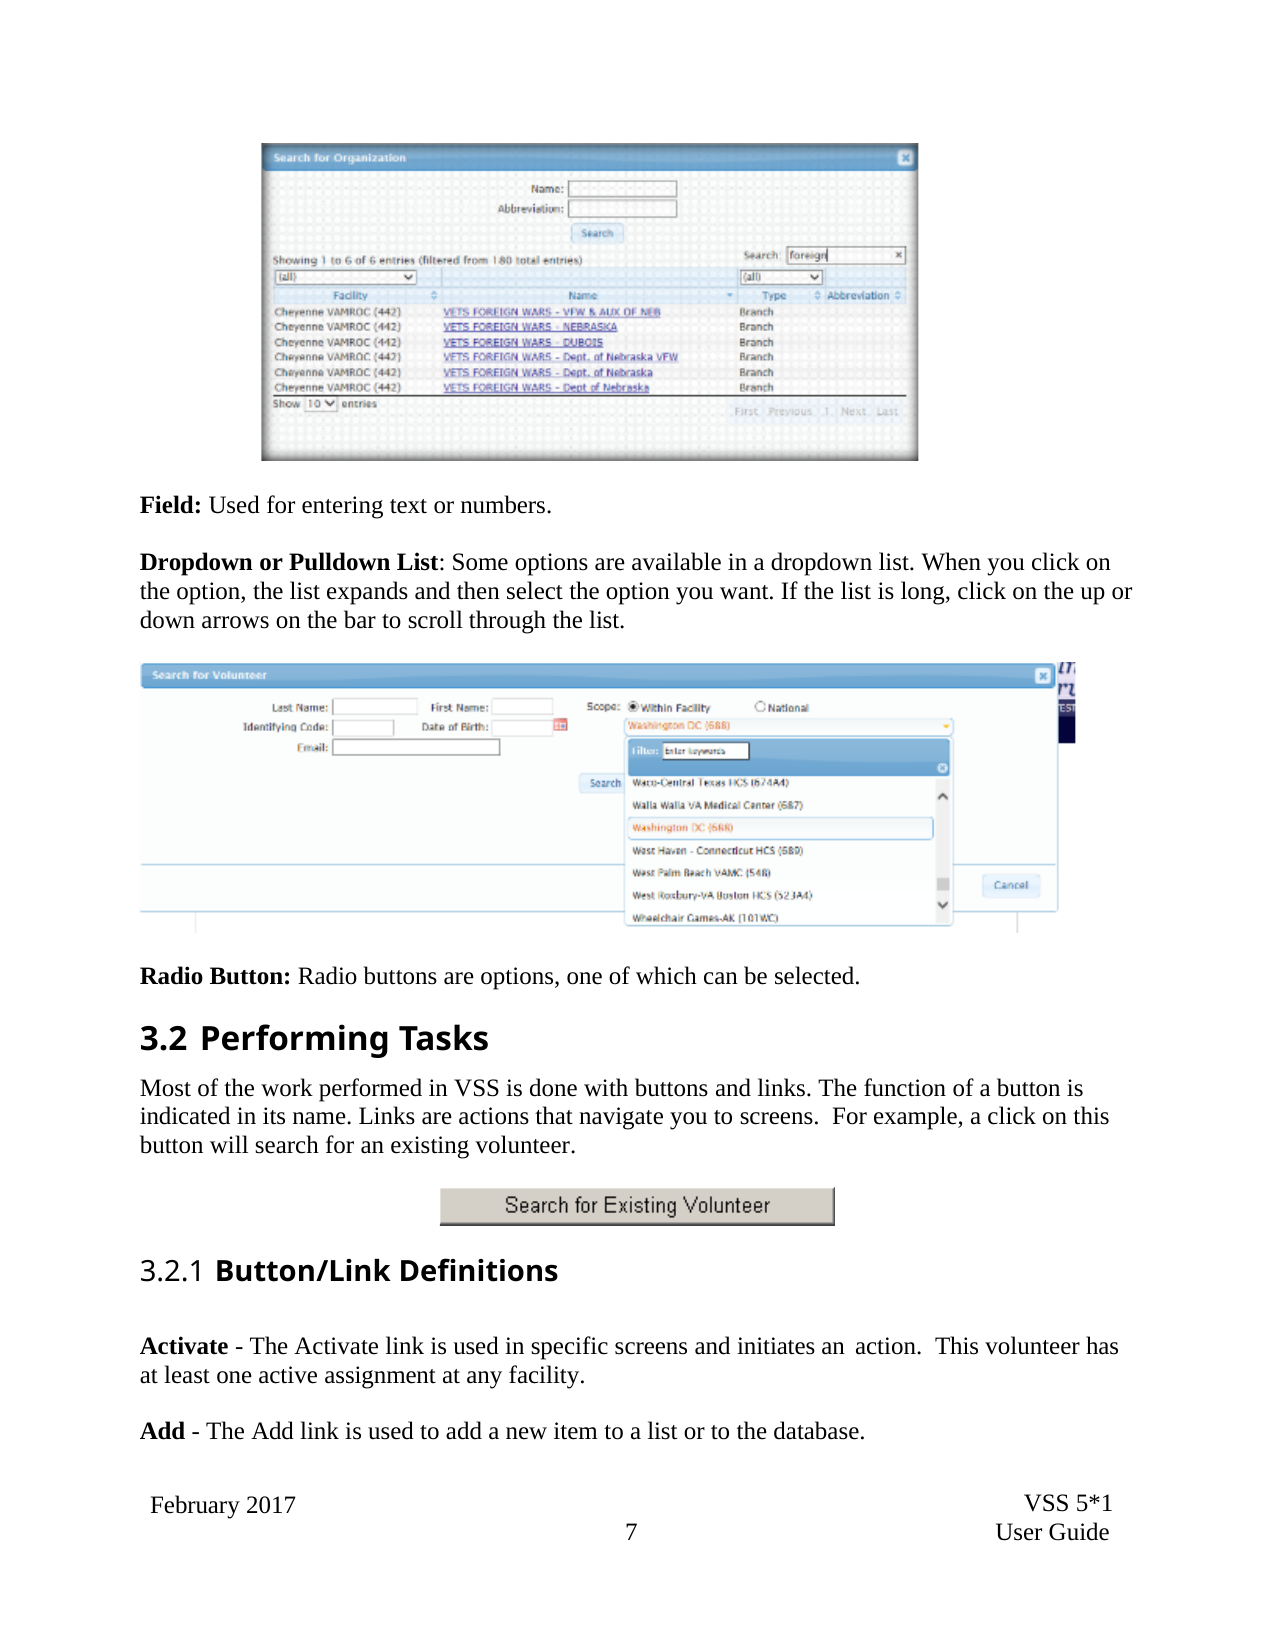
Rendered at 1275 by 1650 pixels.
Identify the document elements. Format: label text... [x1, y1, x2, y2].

text Activate - The Activate link is used in specific screens and initiates an action. This volunteer has at least one active assignment at any facility. [139, 1331, 1137, 1389]
text Add - The Add link is used to add a new item to a list or to the database. [139, 1416, 1137, 1445]
text Field: Used for entering text or numbers. [139, 490, 1137, 518]
text Dropdown or Pulldown List: Some options are available in a dropdown list. When you click on the option, the list expands and then select the option you want. If the list is long, click on the up or down arrows on the bar to scroll through the list. [139, 547, 1137, 633]
picture [261, 143, 919, 461]
text Most of the work performed in VSS is done with buttons and links. The function of a button is indicated in its name. Links are actions that navigate you to screens. For example, a click on this button will search for an existing volunteer. [139, 1073, 1137, 1159]
picture [139, 662, 1076, 933]
text Radio Button: Radio buttons are options, one of which can be selected. [139, 961, 1137, 990]
subtitle Performing Tasks [139, 1015, 1137, 1060]
picture [439, 1187, 835, 1226]
subtitle Button/Link Definitions [139, 1250, 1137, 1290]
